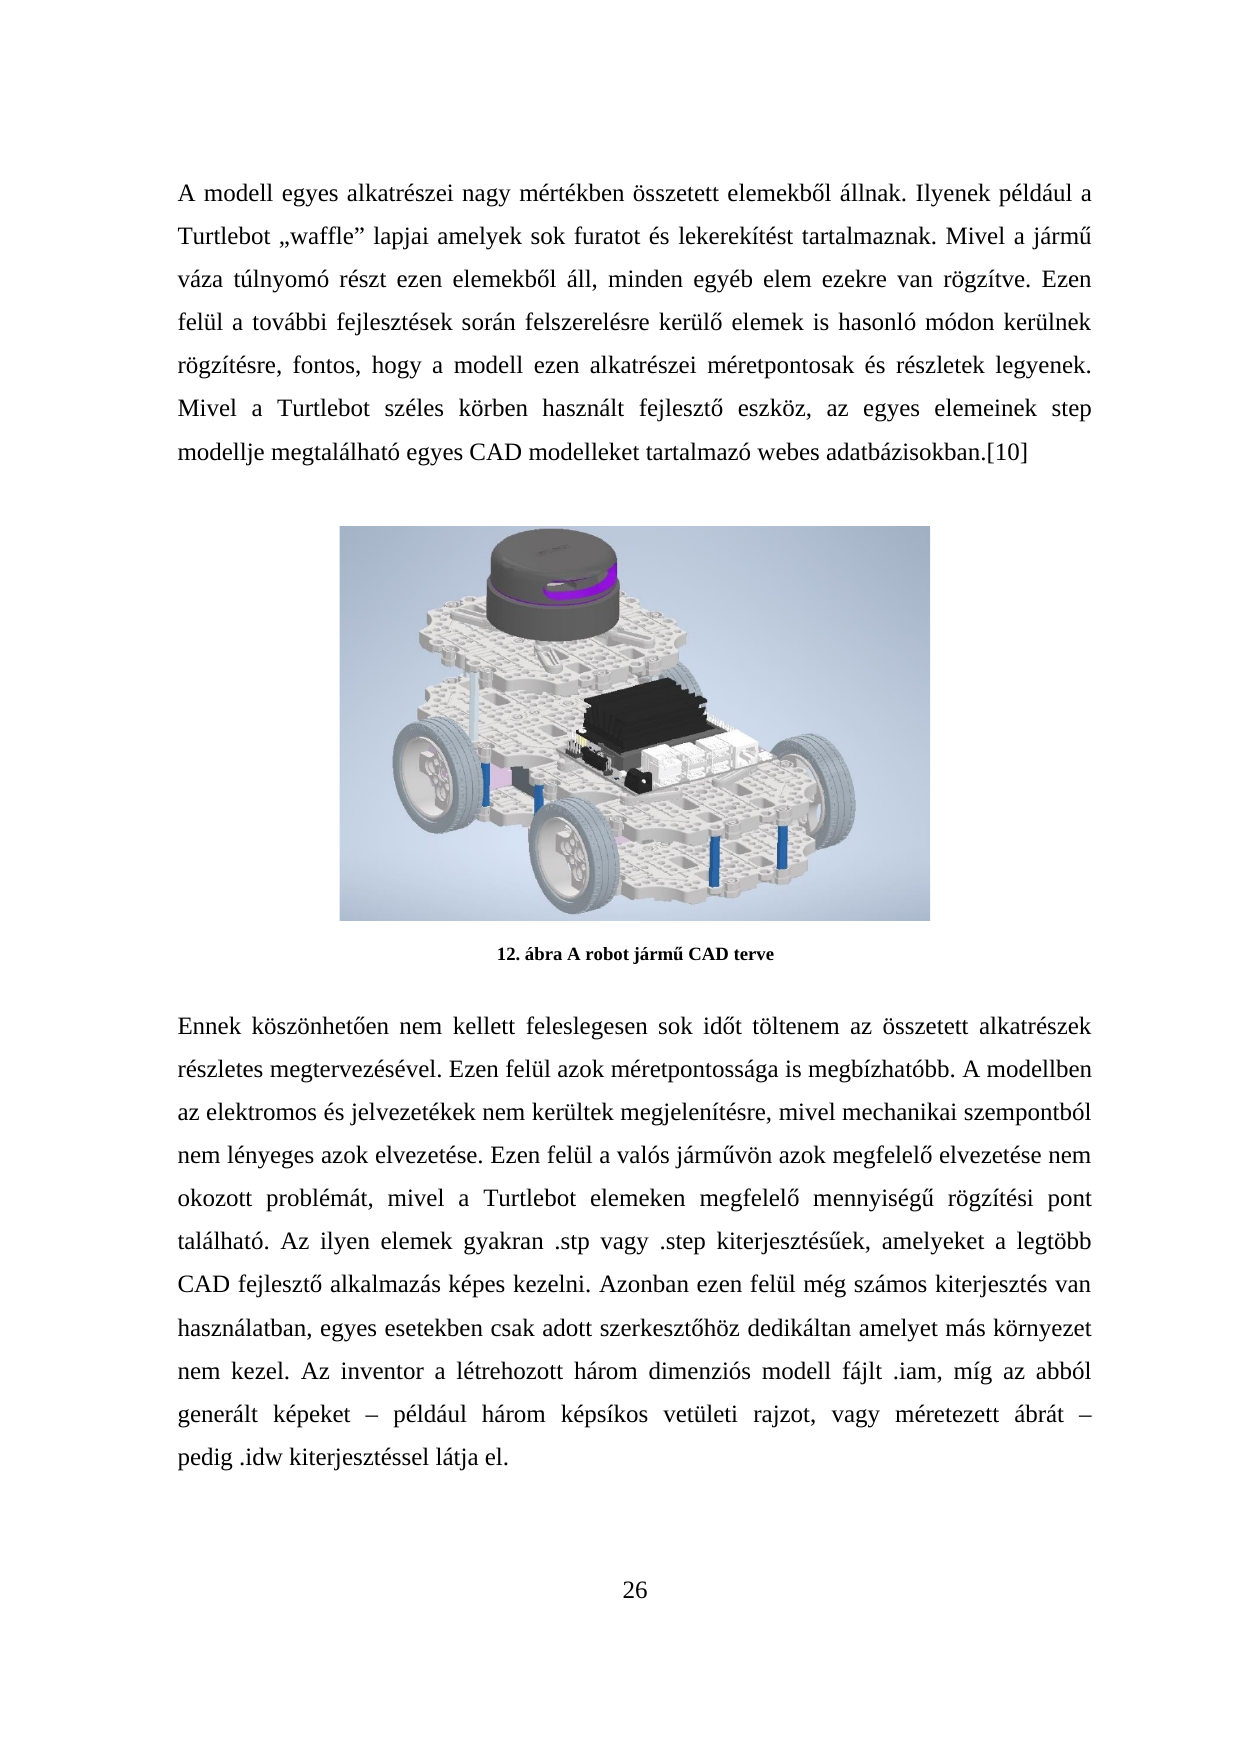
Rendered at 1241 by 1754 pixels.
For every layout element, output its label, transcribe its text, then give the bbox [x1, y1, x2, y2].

picture [339, 526, 930, 921]
text A modell egyes alkatrészei nagy mértékben összetett elemekből állnak. Ilyenek például a Turtlebot „waffle” lapjai amelyek sok furatot és lekerekítést tartalmaznak. Mivel a jármű váza túlnyomó részt ezen elemekből áll, minden egyéb elem ezekre van rögzítve. Ezen felül a további fejlesztések során felszerelésre kerülő elemek is hasonló módon kerülnek rögzítésre, fontos, hogy a modell ezen alkatrészei méretpontosak és részletek legyenek. Mivel a Turtlebot széles körben használt fejlesztő eszköz, az egyes elemeinek step modellje megtalálható egyes CAD modelleket tartalmazó webes adatbázisokban.[10] [177, 178, 1092, 465]
